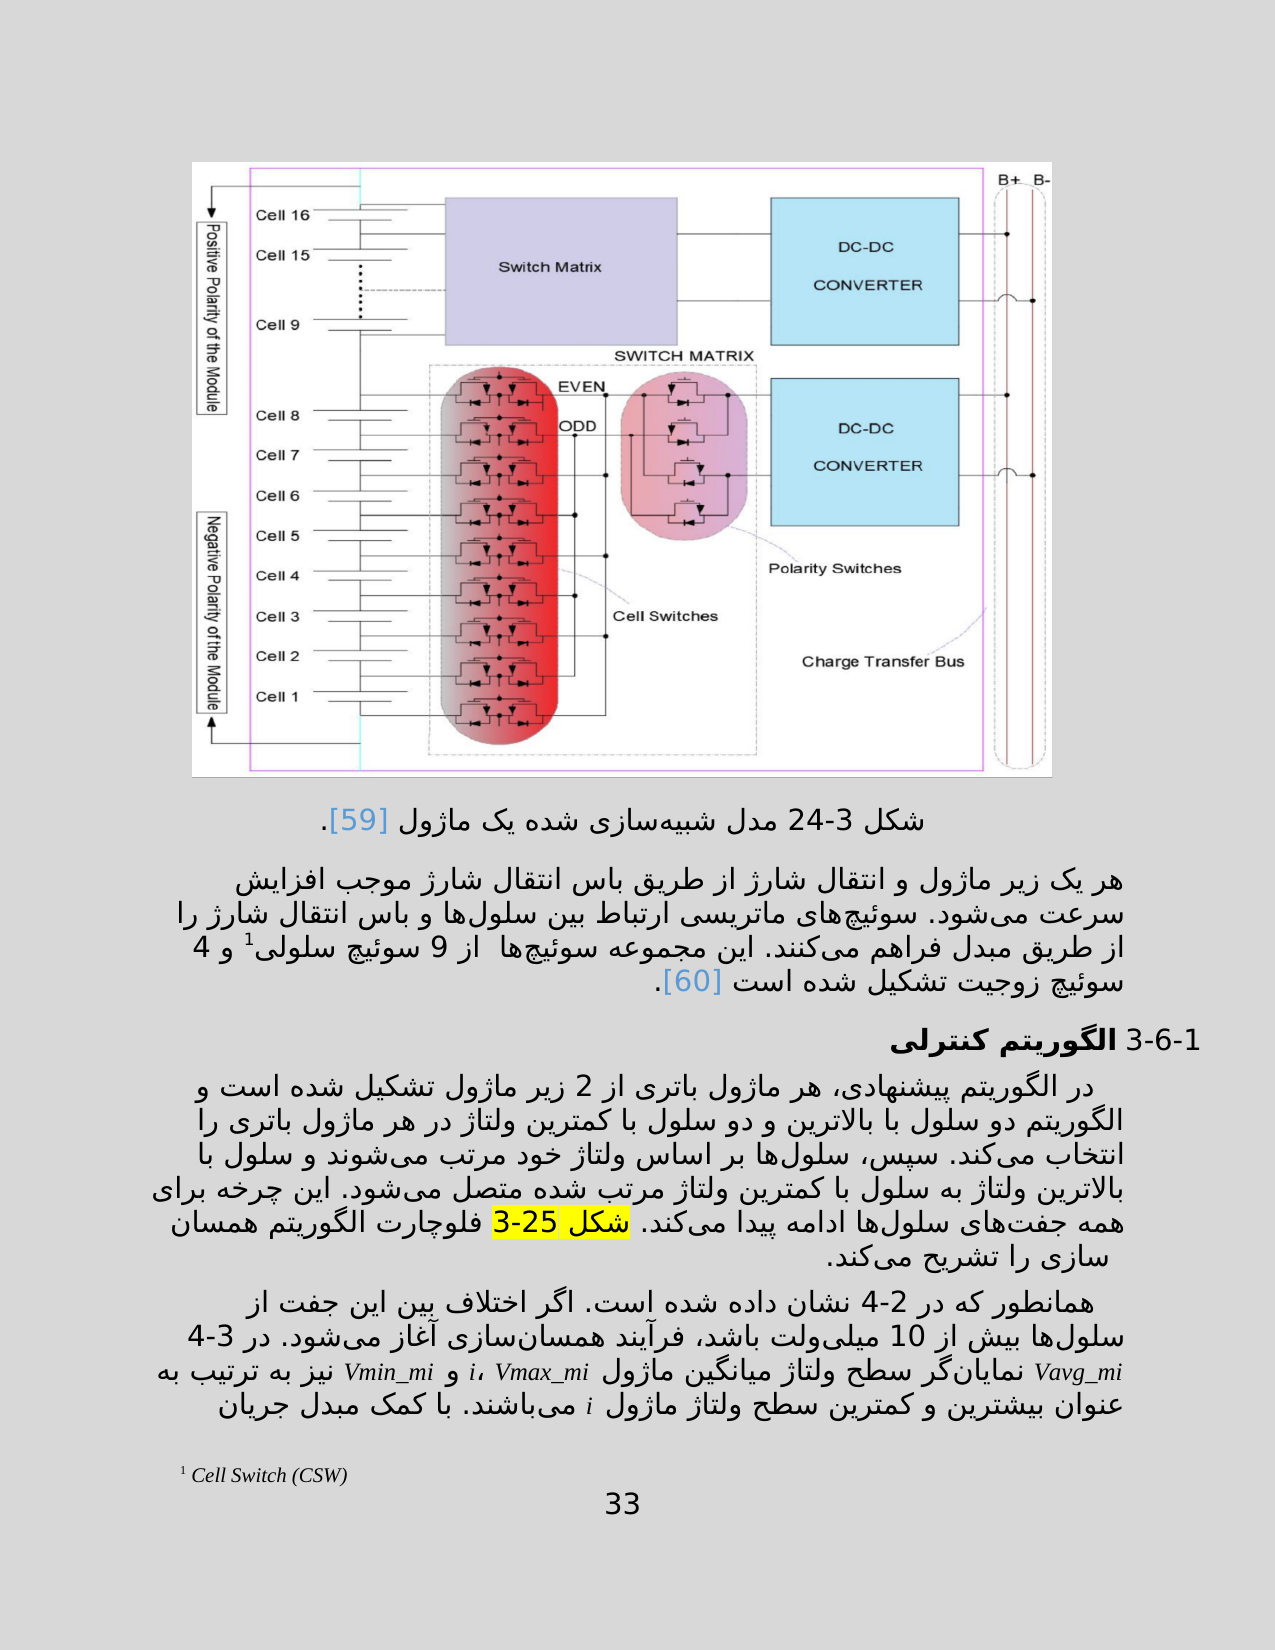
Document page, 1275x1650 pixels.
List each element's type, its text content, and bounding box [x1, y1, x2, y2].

text هر یک زیر ماژول و انتقال شارژ از طریق باس انتقال شارژ موجب افزایش سرعت می‌شود. سوئیچ‌های ماتریسی ارتباط بین سلول‌ها و باس انتقال شارژ را از طریق مبدل فراهم می‌کنند. این مجموعه سوئیچ‌ها از 9 سوئیچ سلولی و 4 سوئیچ زوجیت تشکیل شده است [60]. [150, 862, 1125, 998]
subtitle الگوریتم کنترلی [150, 1023, 1125, 1057]
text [150, 1286, 1125, 1421]
table_header [151, 150, 1124, 791]
picture [192, 162, 1053, 778]
